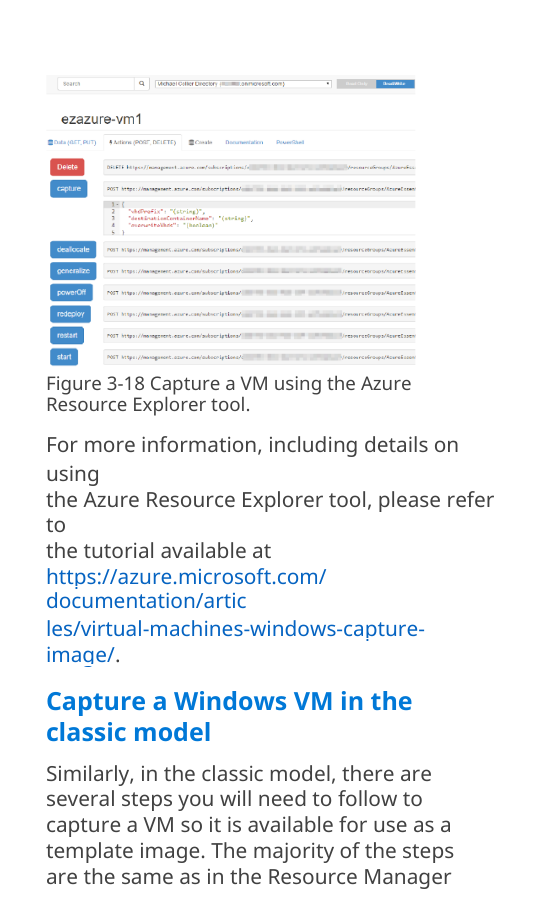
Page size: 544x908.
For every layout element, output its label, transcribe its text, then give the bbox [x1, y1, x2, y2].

picture [46, 75, 416, 372]
text the tutorial available at [46, 538, 495, 564]
text Capture a Windows VM in the classic model [46, 684, 464, 749]
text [46, 761, 489, 890]
text the Azure Resource Explorer tool, please refer to [46, 487, 495, 538]
text Figure 3-18 Capture a VM using the Azure Resource Explorer tool. [46, 373, 476, 417]
text https://azure.microsoft.com/documentation/artic [46, 564, 495, 614]
text For more information, including details on using [46, 430, 495, 487]
text les/virtual-machines-windows-capture-image/. [46, 614, 495, 668]
